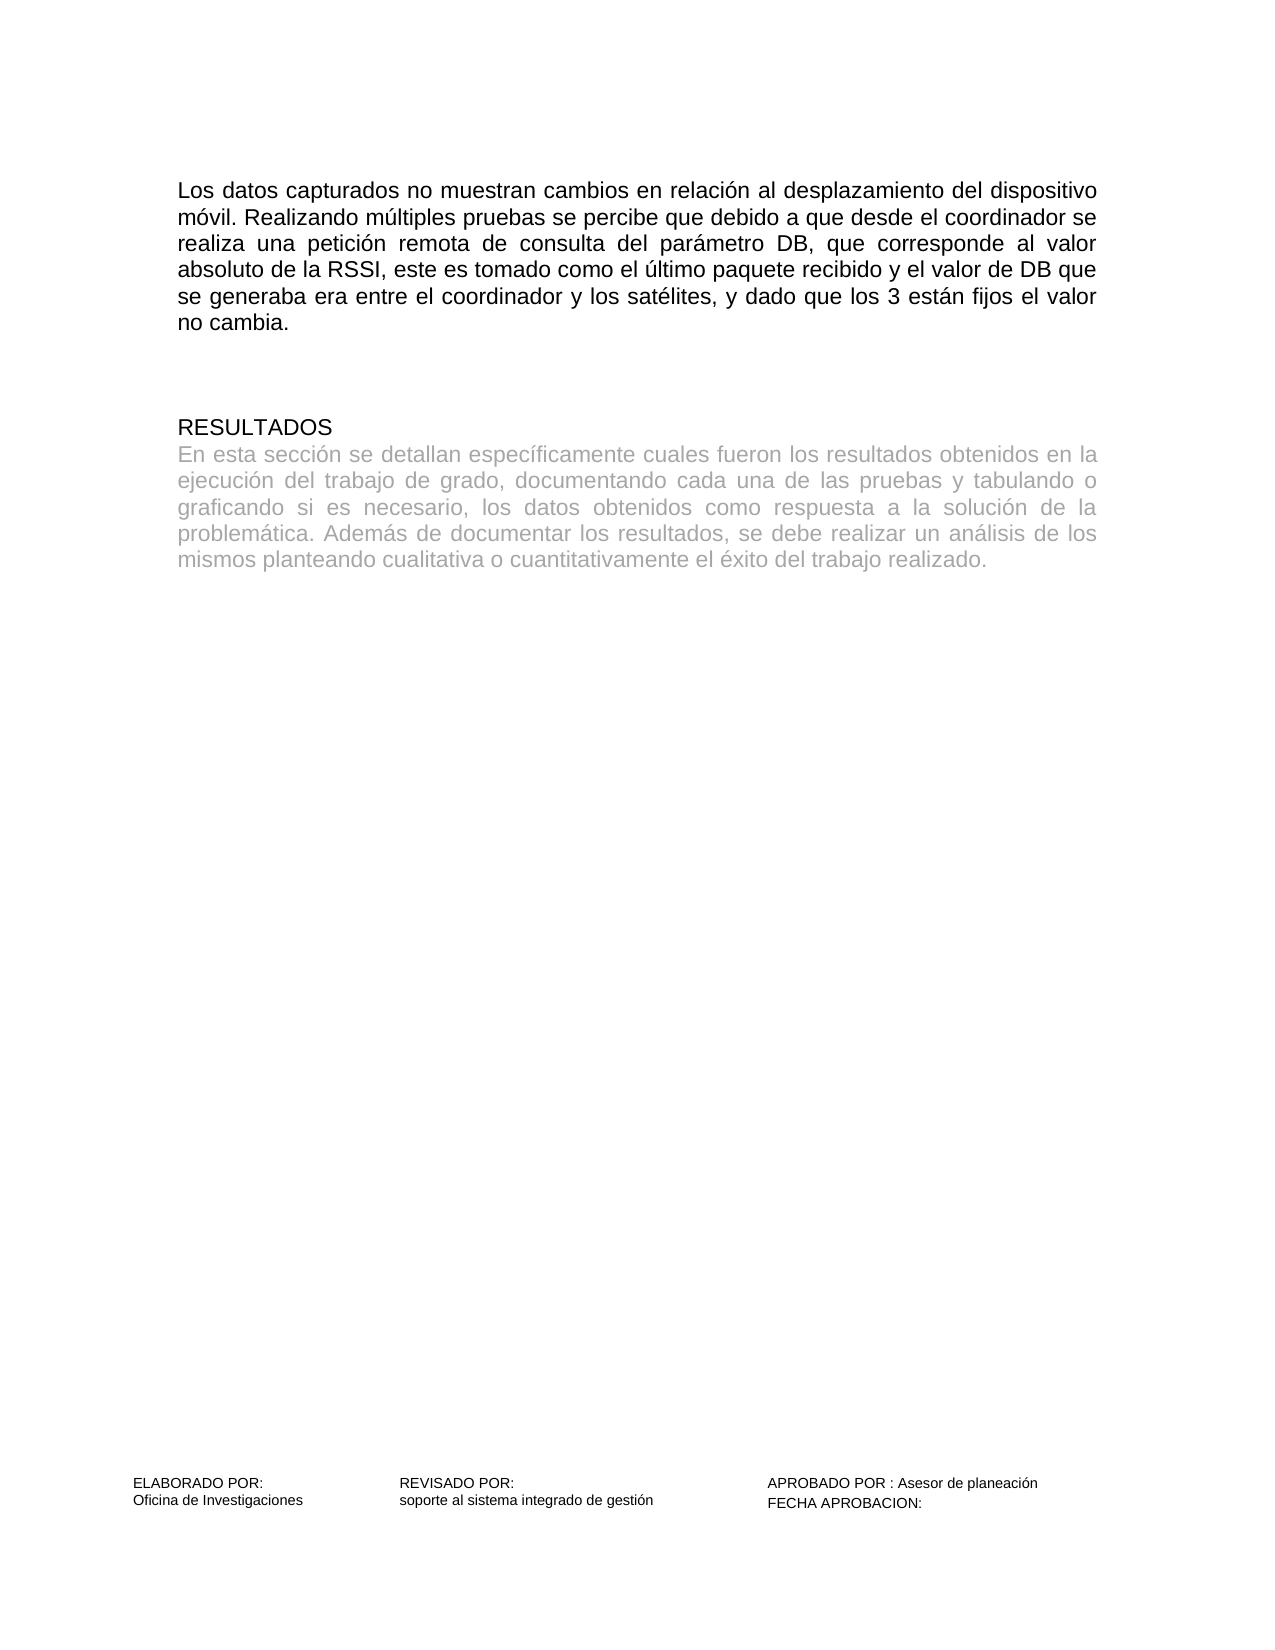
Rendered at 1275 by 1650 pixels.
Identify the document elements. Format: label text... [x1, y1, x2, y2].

text Los datos capturados no muestran cambios en relación al desplazamiento del dispositivo móvil. Realizando múltiples pruebas se percibe que debido a que desde el coordinador se realiza una petición remota de consulta del parámetro DB, que corresponde al valor absoluto de la RSSI, este es tomado como el último paquete recibido y el valor de DB que se generaba era entre el coordinador y los satélites, y dado que los 3 están fijos el valor no cambia. [177, 177, 1098, 335]
text En esta sección se detallan específicamente cuales fueron los resultados obtenidos en la ejecución del trabajo de grado, documentando cada una de las pruebas y tabulando o graficando si es necesario, los datos obtenidos como respuesta a la solución de la problemática. Además de documentar los resultados, se debe realizar un análisis de los mismos planteando cualitativa o cuantitativamente el éxito del trabajo realizado. [177, 441, 1098, 572]
text RESULTADOS [177, 414, 1098, 441]
